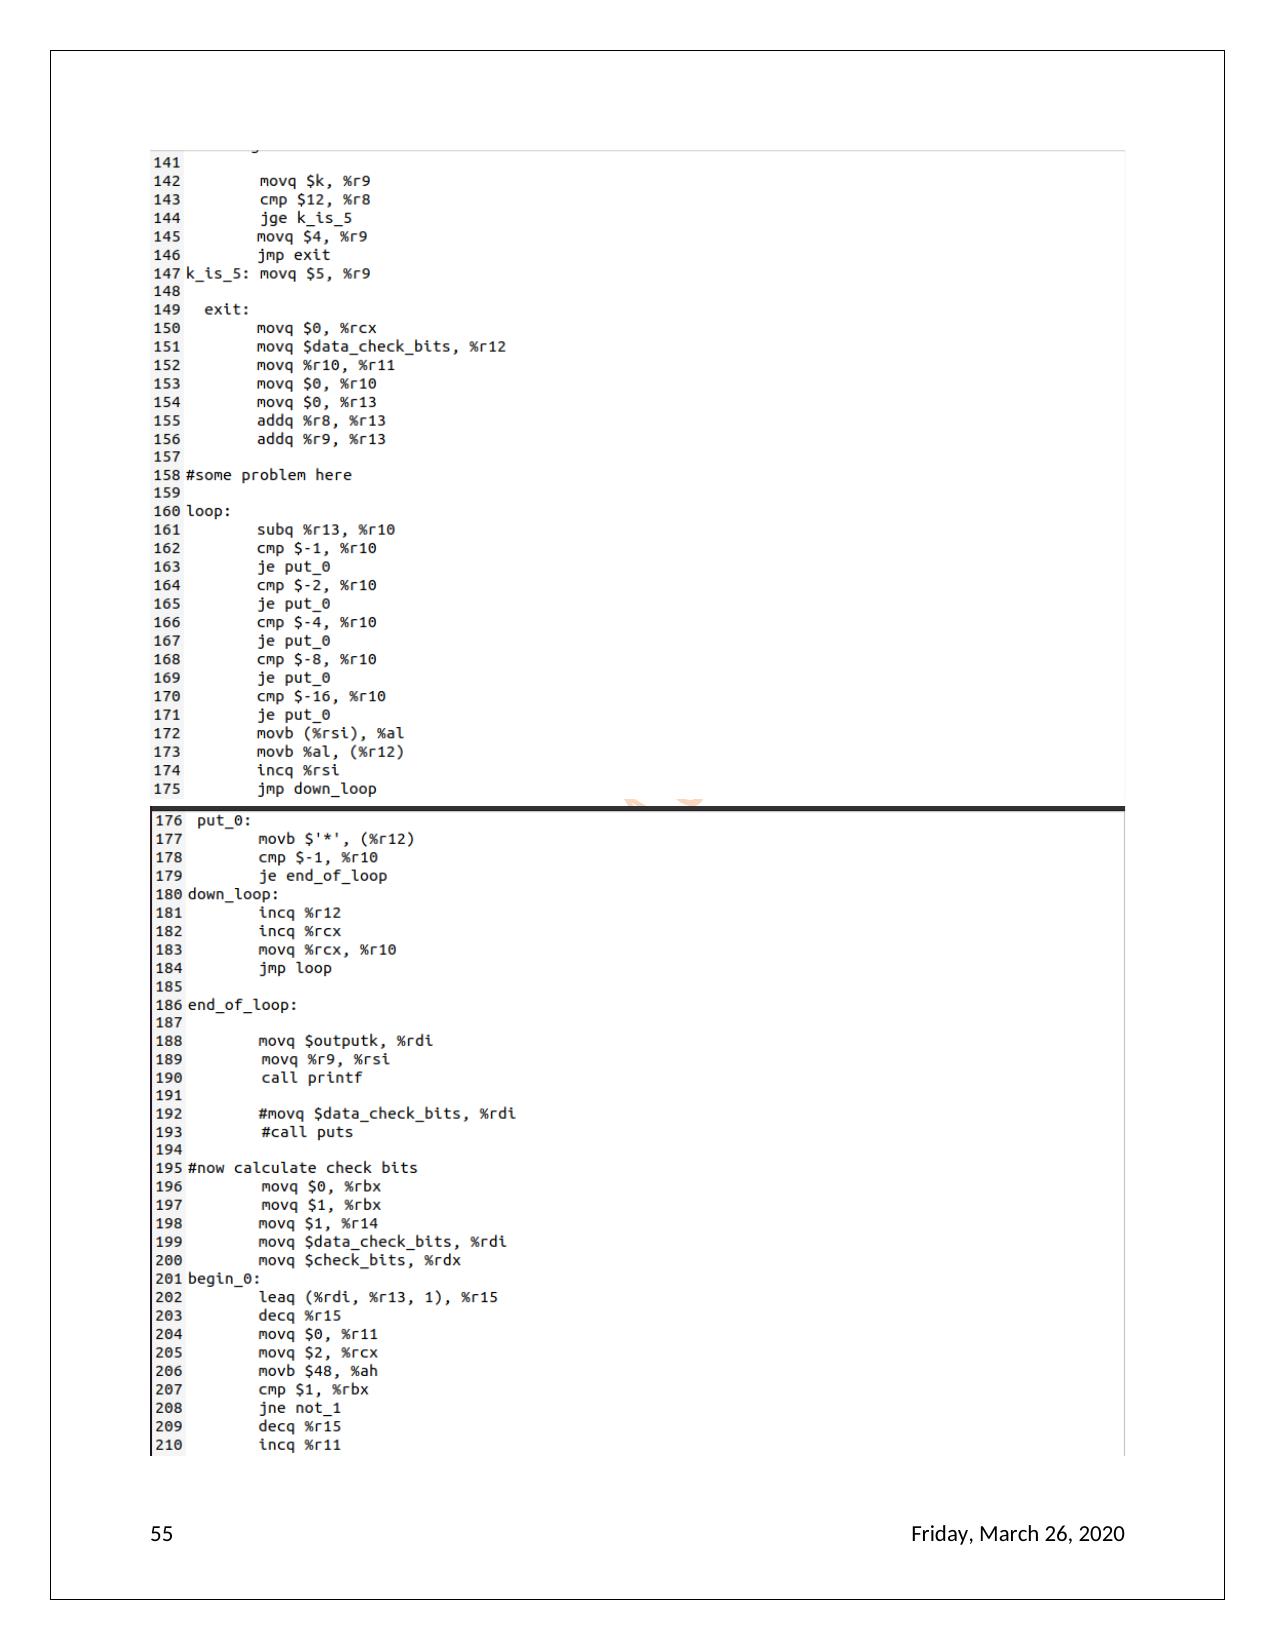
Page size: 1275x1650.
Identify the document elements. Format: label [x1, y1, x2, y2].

picture [150, 150, 1125, 799]
picture [150, 806, 1125, 1456]
